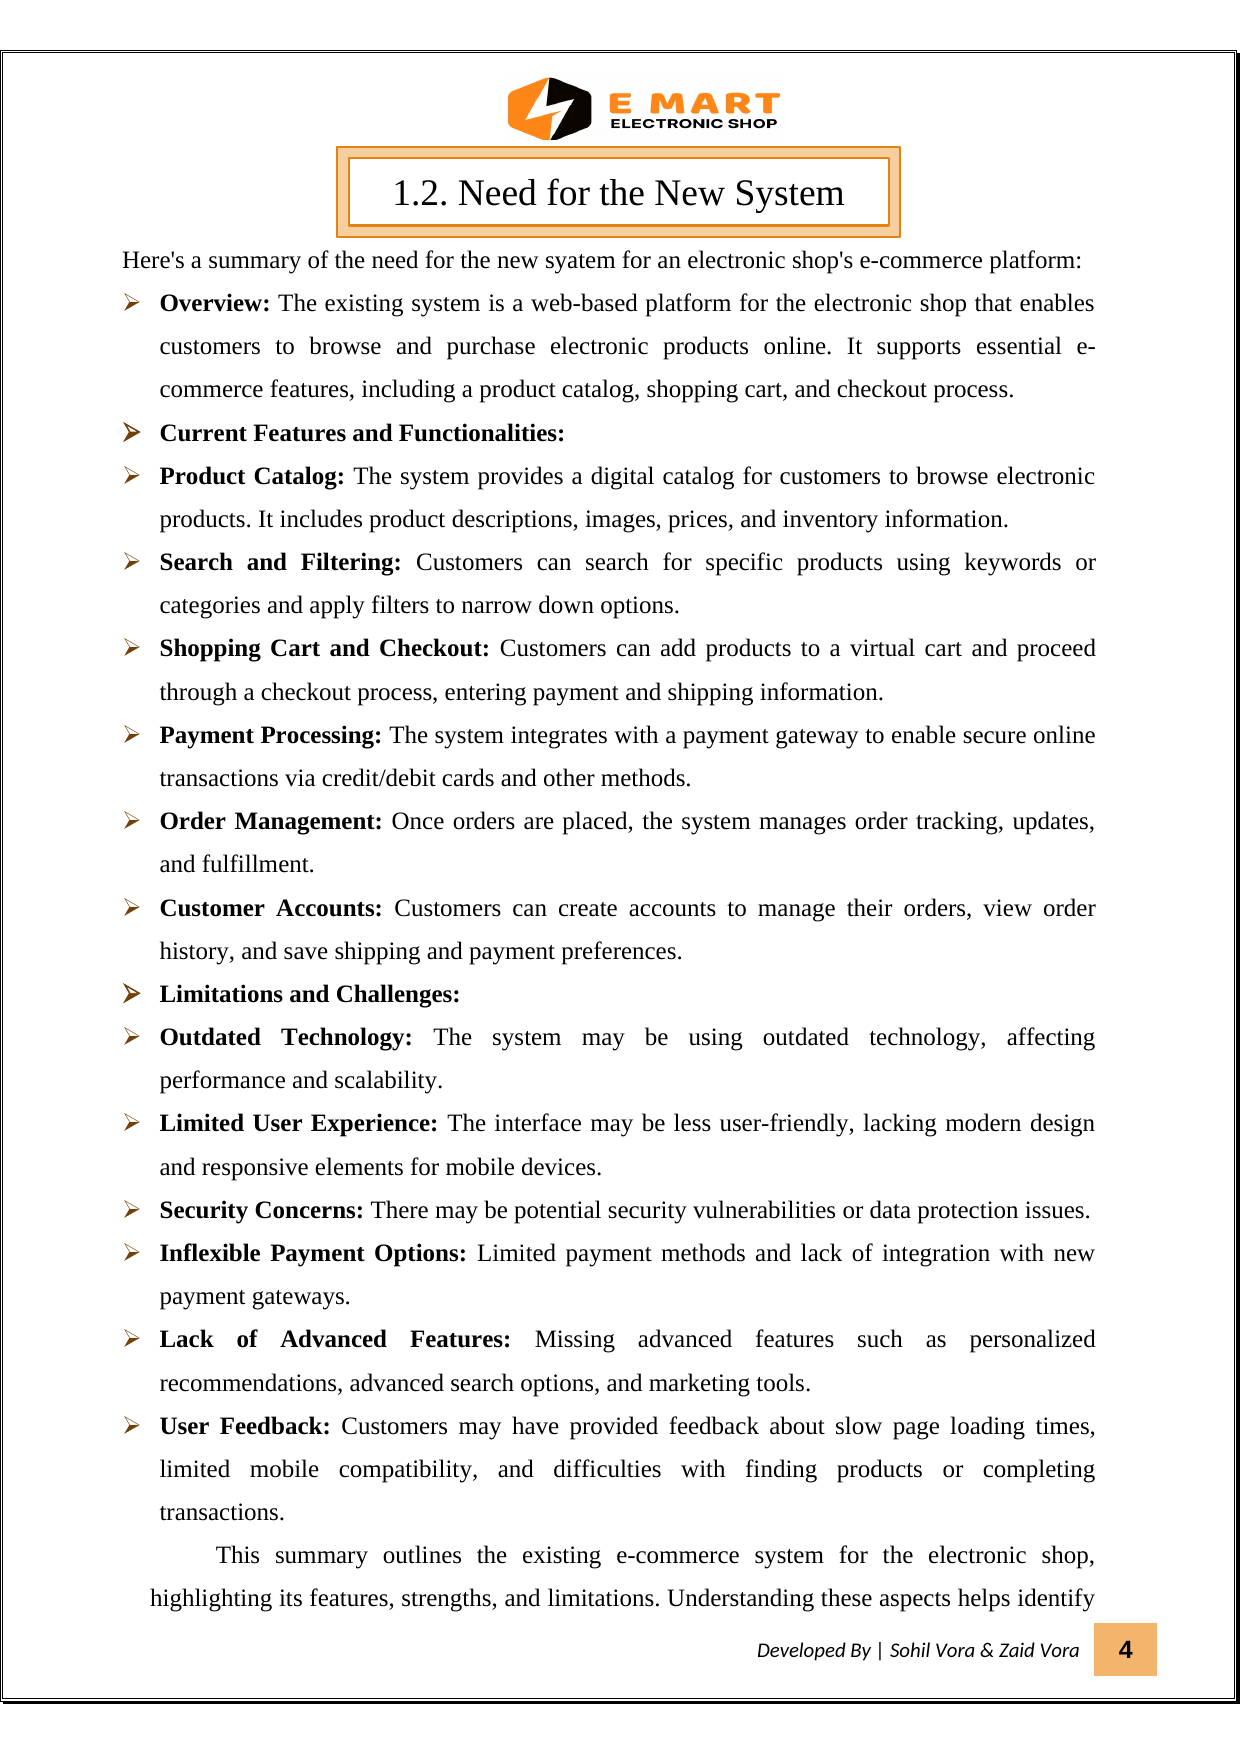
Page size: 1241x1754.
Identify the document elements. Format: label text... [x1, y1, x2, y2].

list Inflexible Payment Options: Limited payment methods and lack of integration with new payment gateways. [122, 1238, 1096, 1310]
list User Feedback: Customers may have provided feedback about slow page loading times, limited mobile compatibility, and difficulties with finding products or completing transactions. [122, 1411, 1096, 1526]
list Lack of Advanced Features: Missing advanced features such as personalized recommendations, advanced search options, and marketing tools. [122, 1324, 1096, 1396]
text Here's a summary of the need for the new syatem for an electronic shop's e-commerce platform: [84, 245, 1096, 274]
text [150, 1540, 1096, 1612]
picture [504, 76, 783, 139]
list Outdated Technology: The system may be using outdated technology, affecting performance and scalability. [122, 1022, 1096, 1094]
list Current Features and Functionalities: [122, 418, 1096, 446]
list Product Catalog: The system provides a digital catalog for customers to browse electronic products. It includes product descriptions, images, prices, and inventory information. [122, 461, 1096, 533]
list Shopping Cart and Checkout: Customers can add products to a virtual cart and proceed through a checkout process, entering payment and shipping information. [122, 633, 1096, 705]
list Limitations and Challenges: [122, 979, 1096, 1008]
list Overview: The existing system is a web-based platform for the electronic shop that enables customers to browse and purchase electronic products online. It supports essential e-commerce features, including a product catalog, shopping cart, and checkout process. [122, 288, 1096, 403]
list Order Management: Once orders are placed, the system manages order tracking, updates, and fulfillment. [122, 806, 1096, 878]
list Search and Filtering: Customers can search for specific products using keywords or categories and apply filters to narrow down options. [122, 547, 1096, 619]
list Security Concerns: There may be potential security vulnerabilities or data protection issues. [122, 1195, 1096, 1224]
list Payment Processing: The system integrates with a payment gateway to enable secure online transactions via credit/debit cards and other methods. [122, 720, 1096, 792]
list Customer Accounts: Customers can create accounts to manage their orders, view order history, and save shipping and payment preferences. [122, 893, 1096, 964]
list Limited User Experience: The interface may be less user-friendly, lacking modern design and responsive elements for mobile devices. [122, 1108, 1096, 1180]
